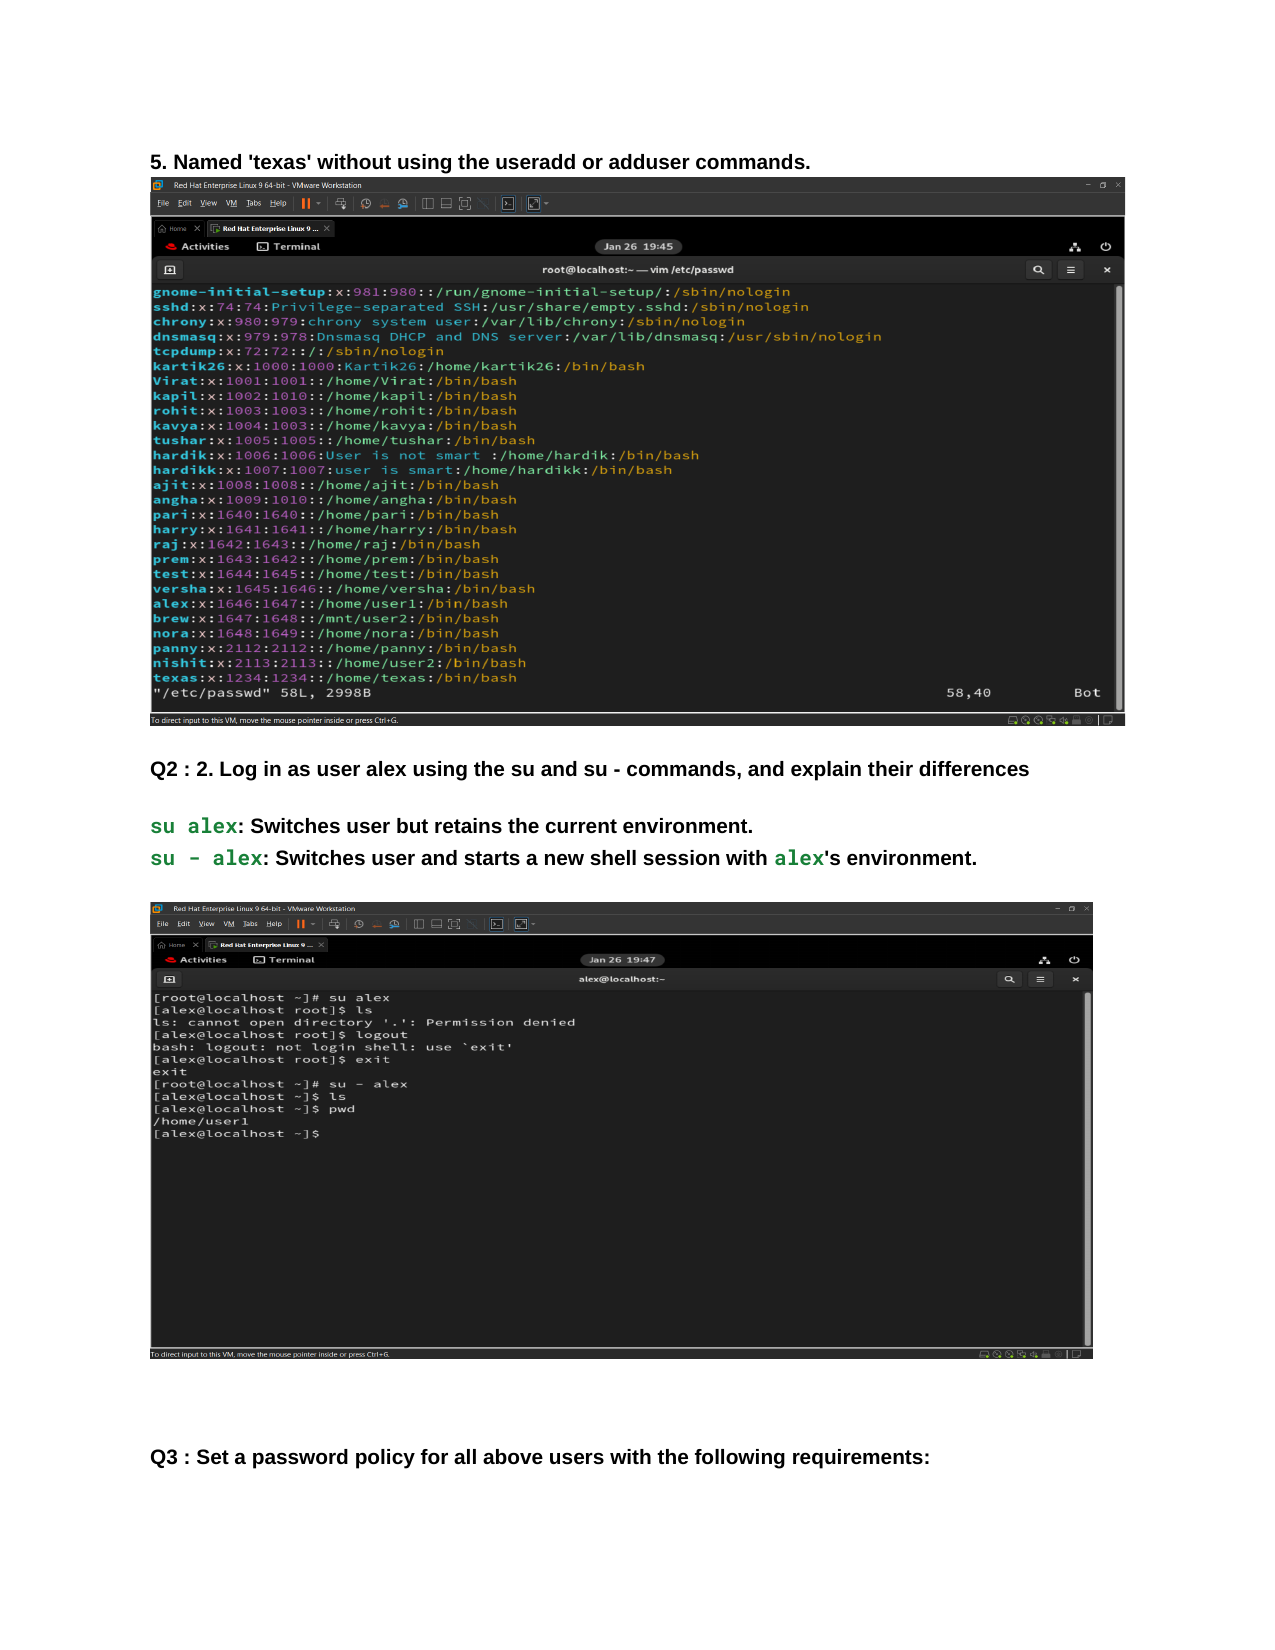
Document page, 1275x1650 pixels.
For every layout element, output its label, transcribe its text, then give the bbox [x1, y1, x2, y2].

text Q2 : 2. Log in as user alex using the su and su - commands, and explain their differences [150, 757, 1125, 781]
picture [150, 902, 1093, 1359]
picture [150, 177, 1125, 726]
text Q3 : Set a password policy for all above users with the following requirements: [150, 1445, 1125, 1469]
text 5. Named 'texas' without using the useradd or adduser commands. [150, 150, 1125, 174]
text su - alex: Switches user and starts a new shell session with alex's environment. [150, 843, 1125, 871]
text su alex: Switches user but retains the current environment. [150, 812, 1125, 839]
